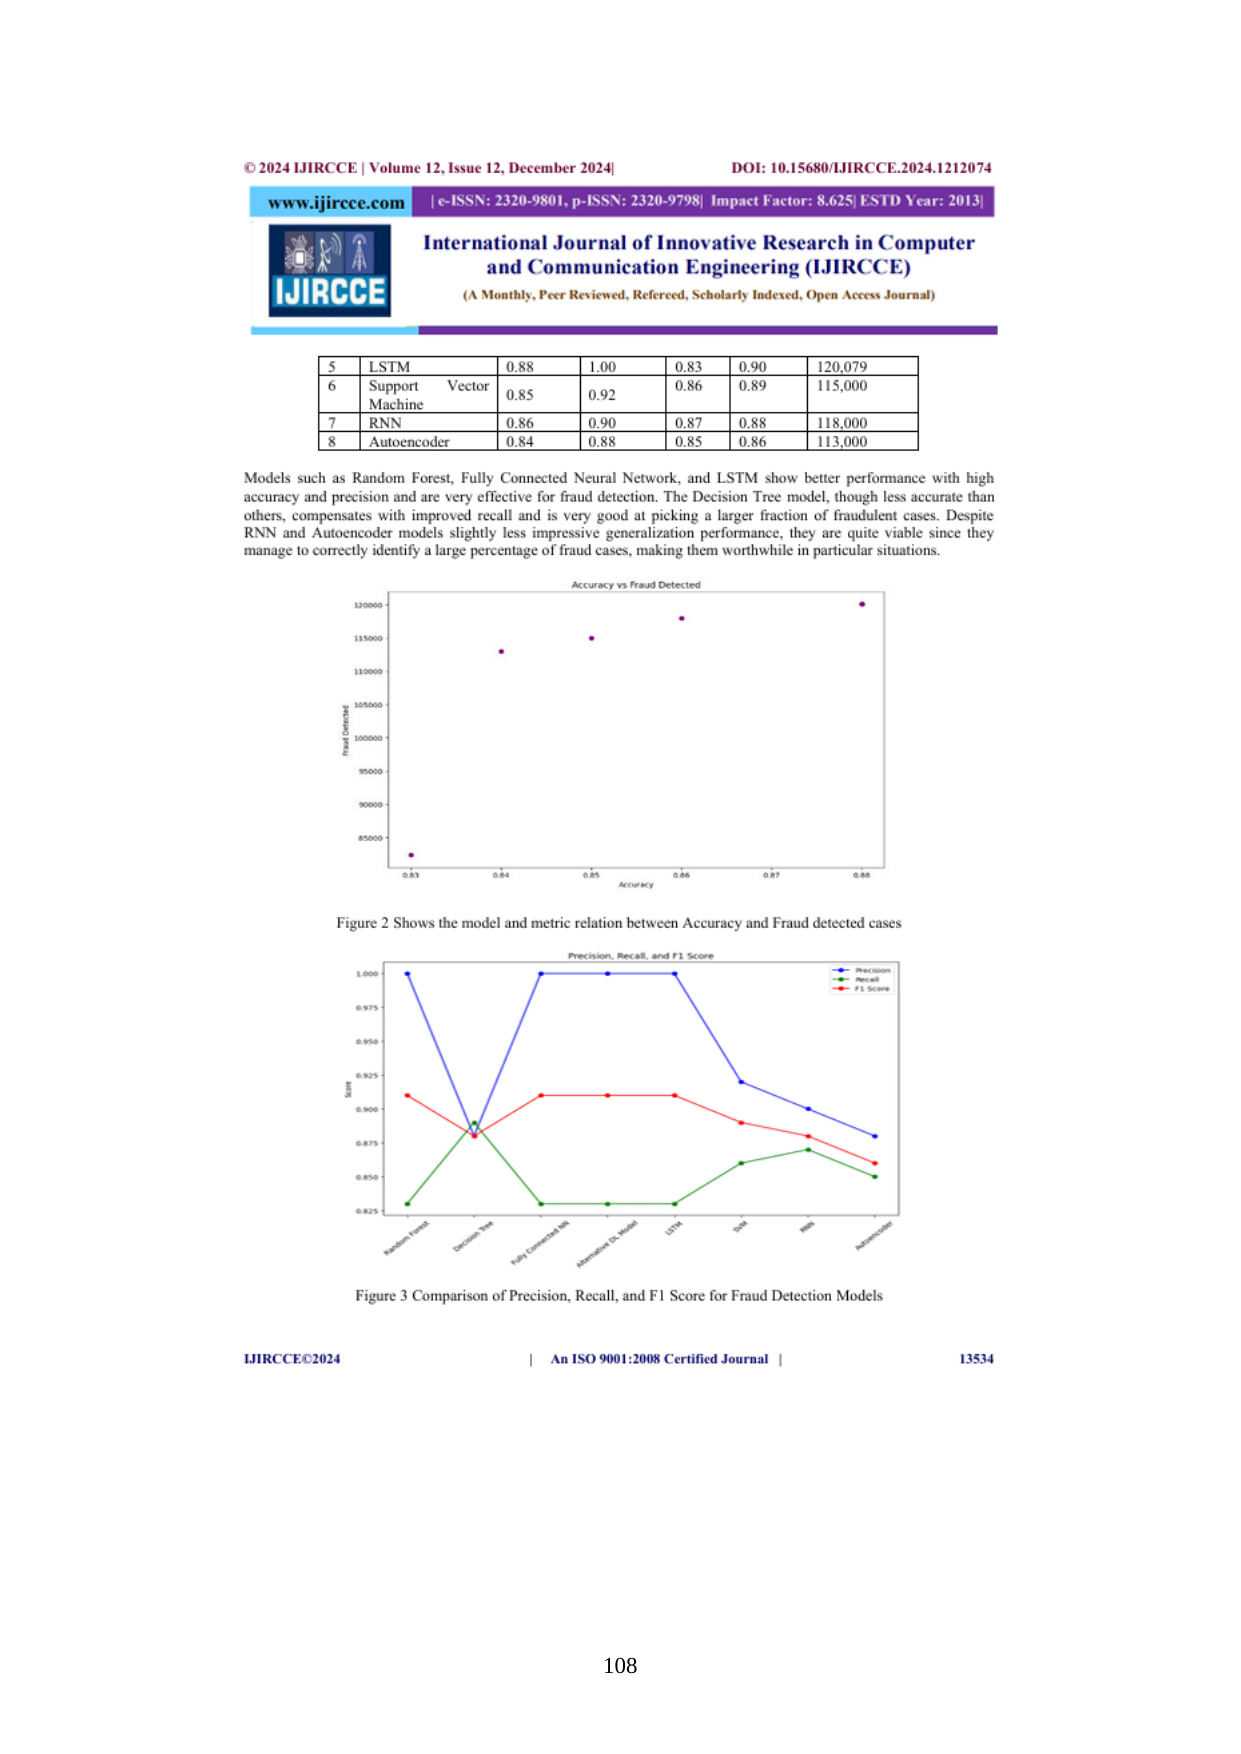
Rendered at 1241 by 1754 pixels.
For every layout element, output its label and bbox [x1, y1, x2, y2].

picture [154, 150, 1086, 1421]
